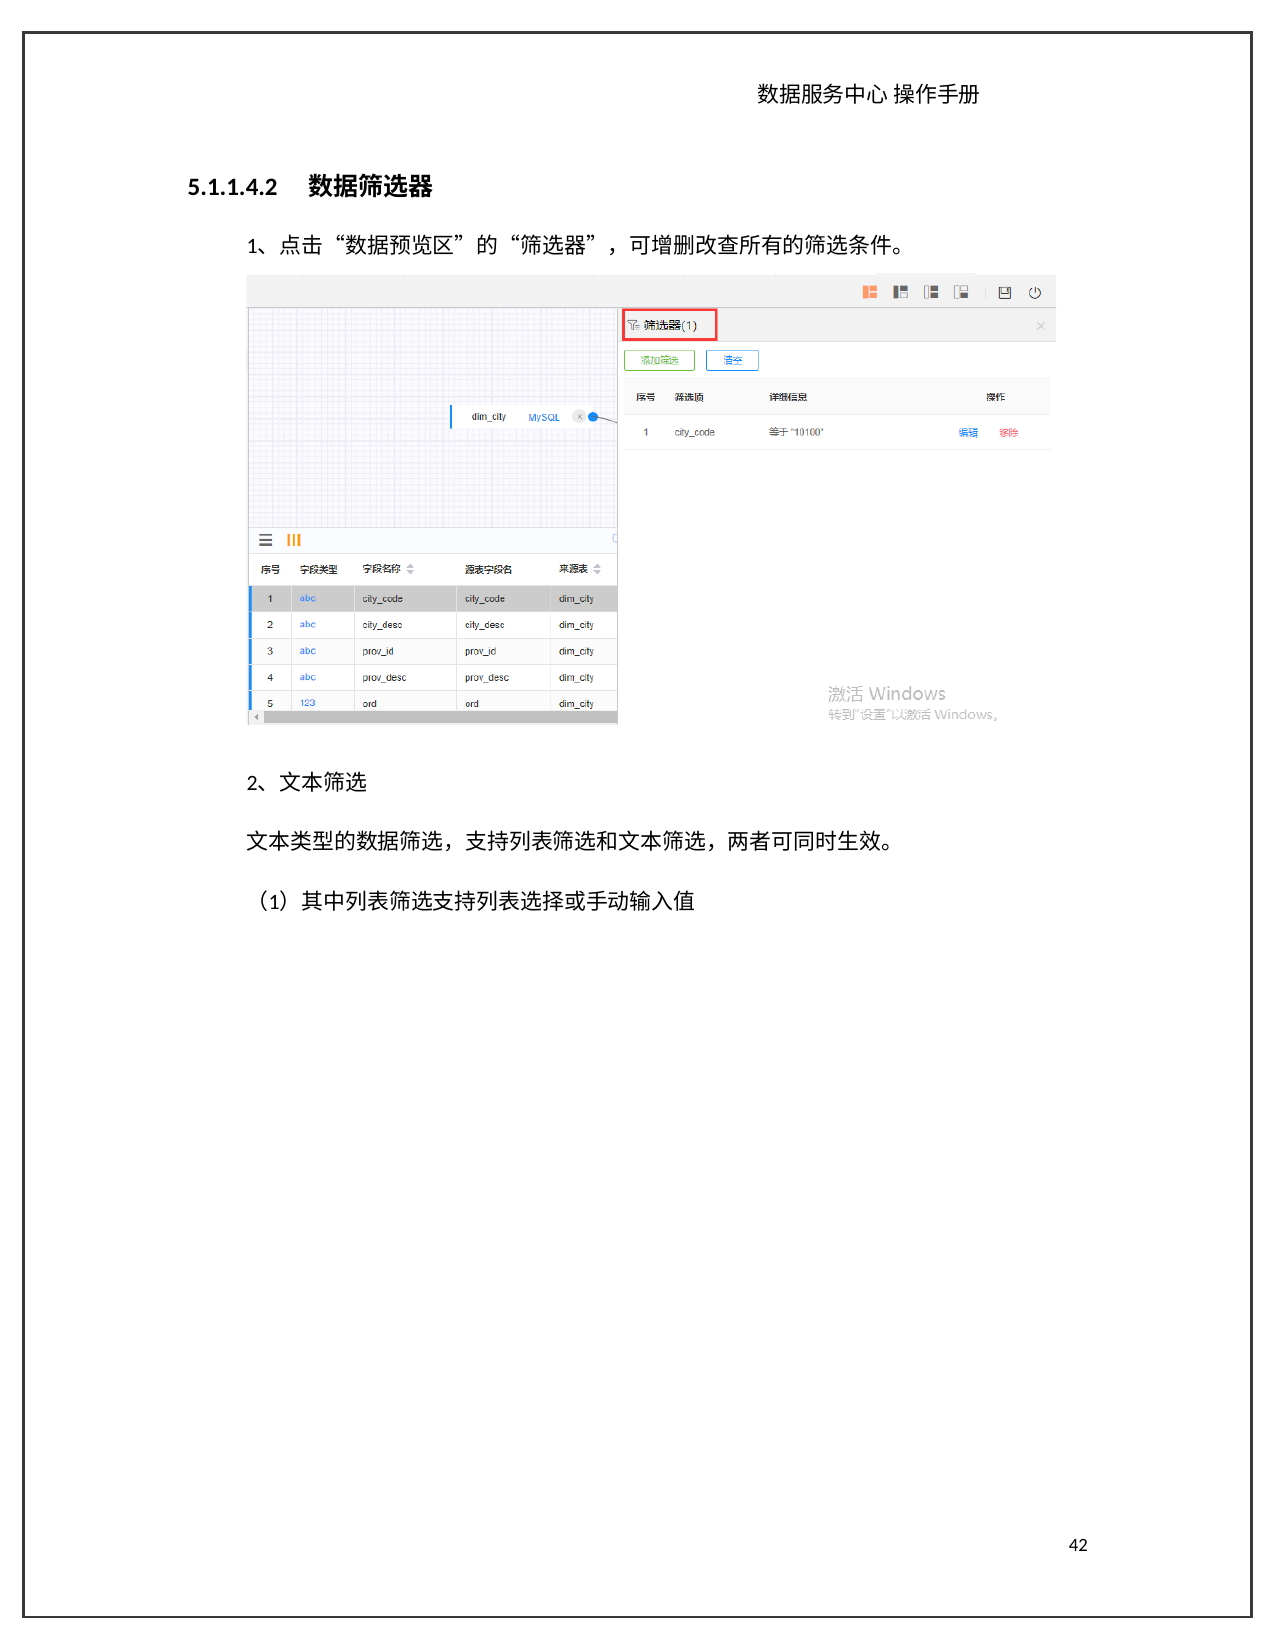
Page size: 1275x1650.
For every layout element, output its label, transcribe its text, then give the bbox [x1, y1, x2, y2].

text 文本类型的数据筛选，支持列表筛选和文本筛选，两者可同时生效。 [187, 810, 1087, 870]
text （1）其中列表筛选支持列表选择或手动输入值 [187, 870, 1087, 929]
text 1、点击“数据预览区”的“筛选器”，可增删改查所有的筛选条件。 [187, 214, 1087, 274]
picture [246, 273, 1057, 725]
text 2、文本筛选 [187, 751, 1087, 810]
subtitle 数据筛选器 [187, 155, 1087, 214]
